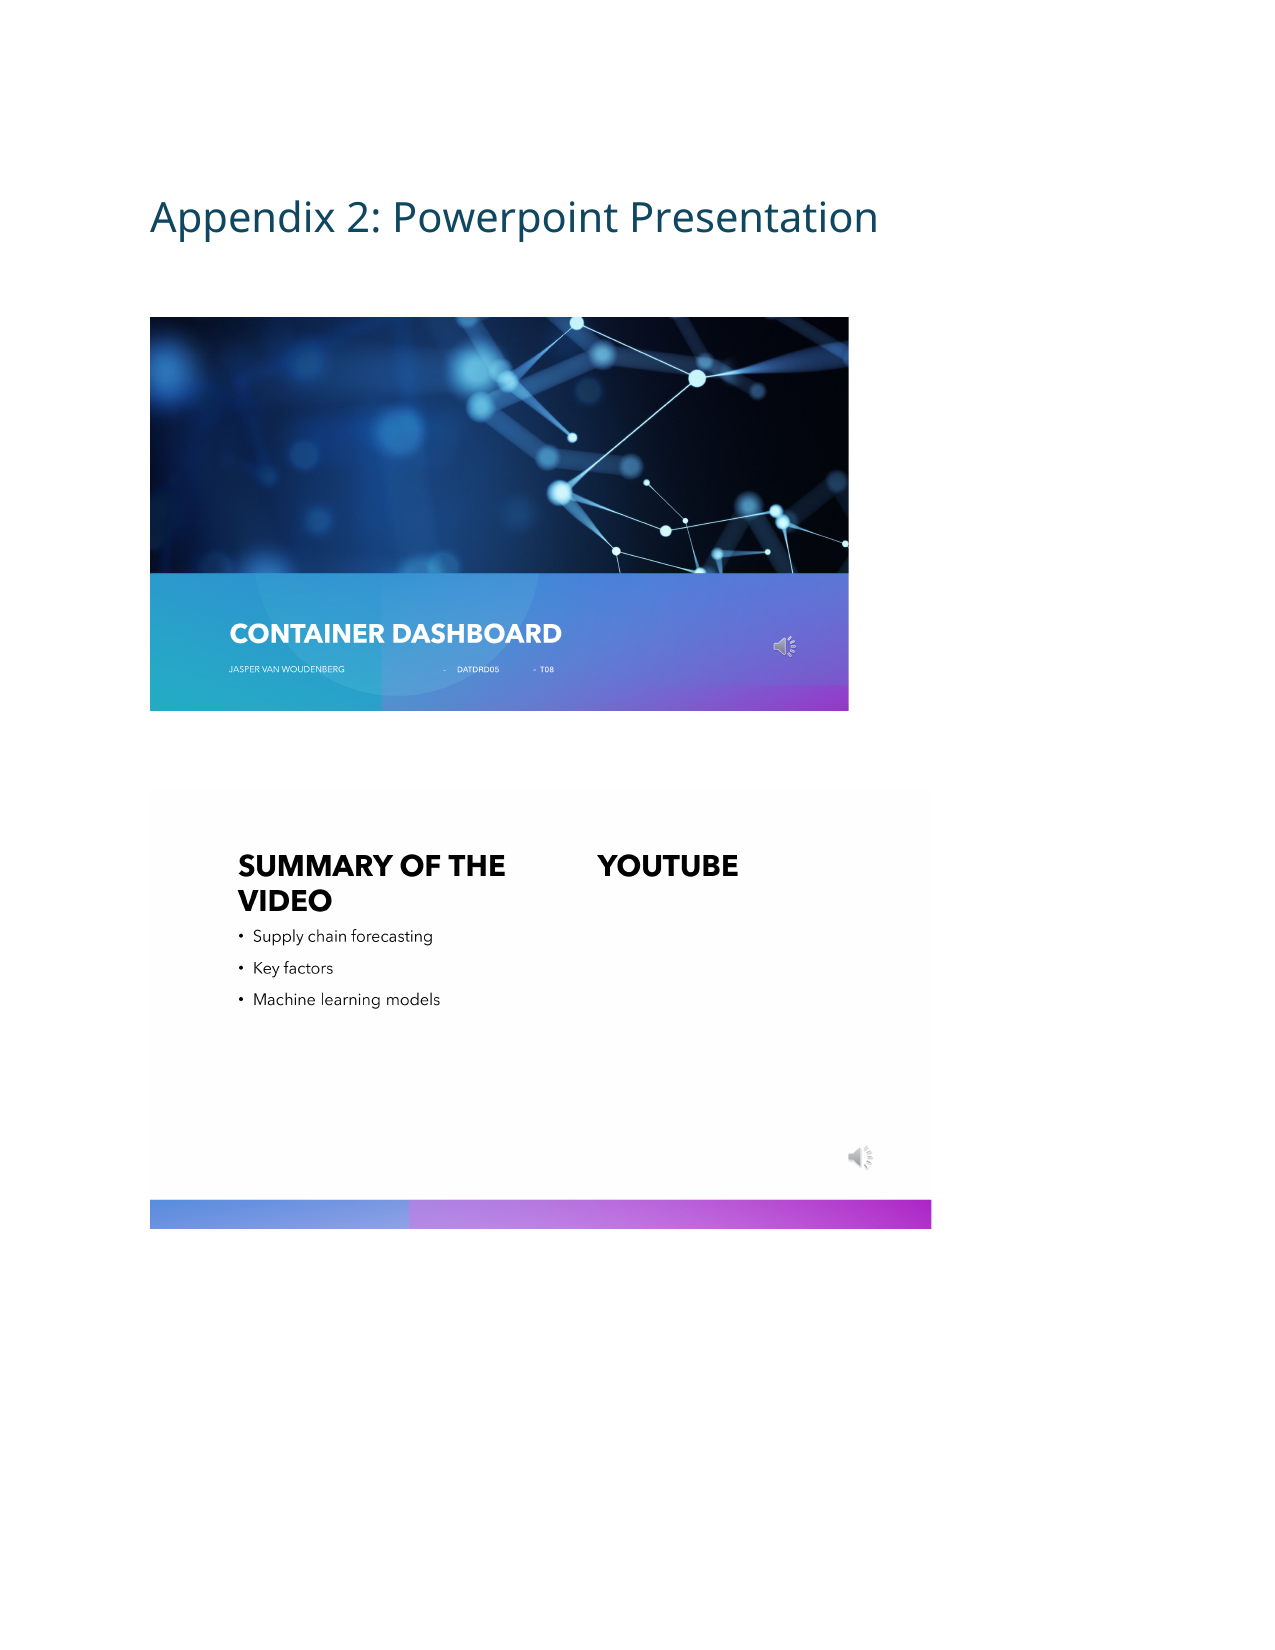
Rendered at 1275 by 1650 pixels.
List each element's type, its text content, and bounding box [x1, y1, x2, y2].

picture [150, 789, 932, 1229]
subtitle Appendix 2: Powerpoint Presentation [150, 187, 1125, 244]
picture [150, 317, 849, 711]
